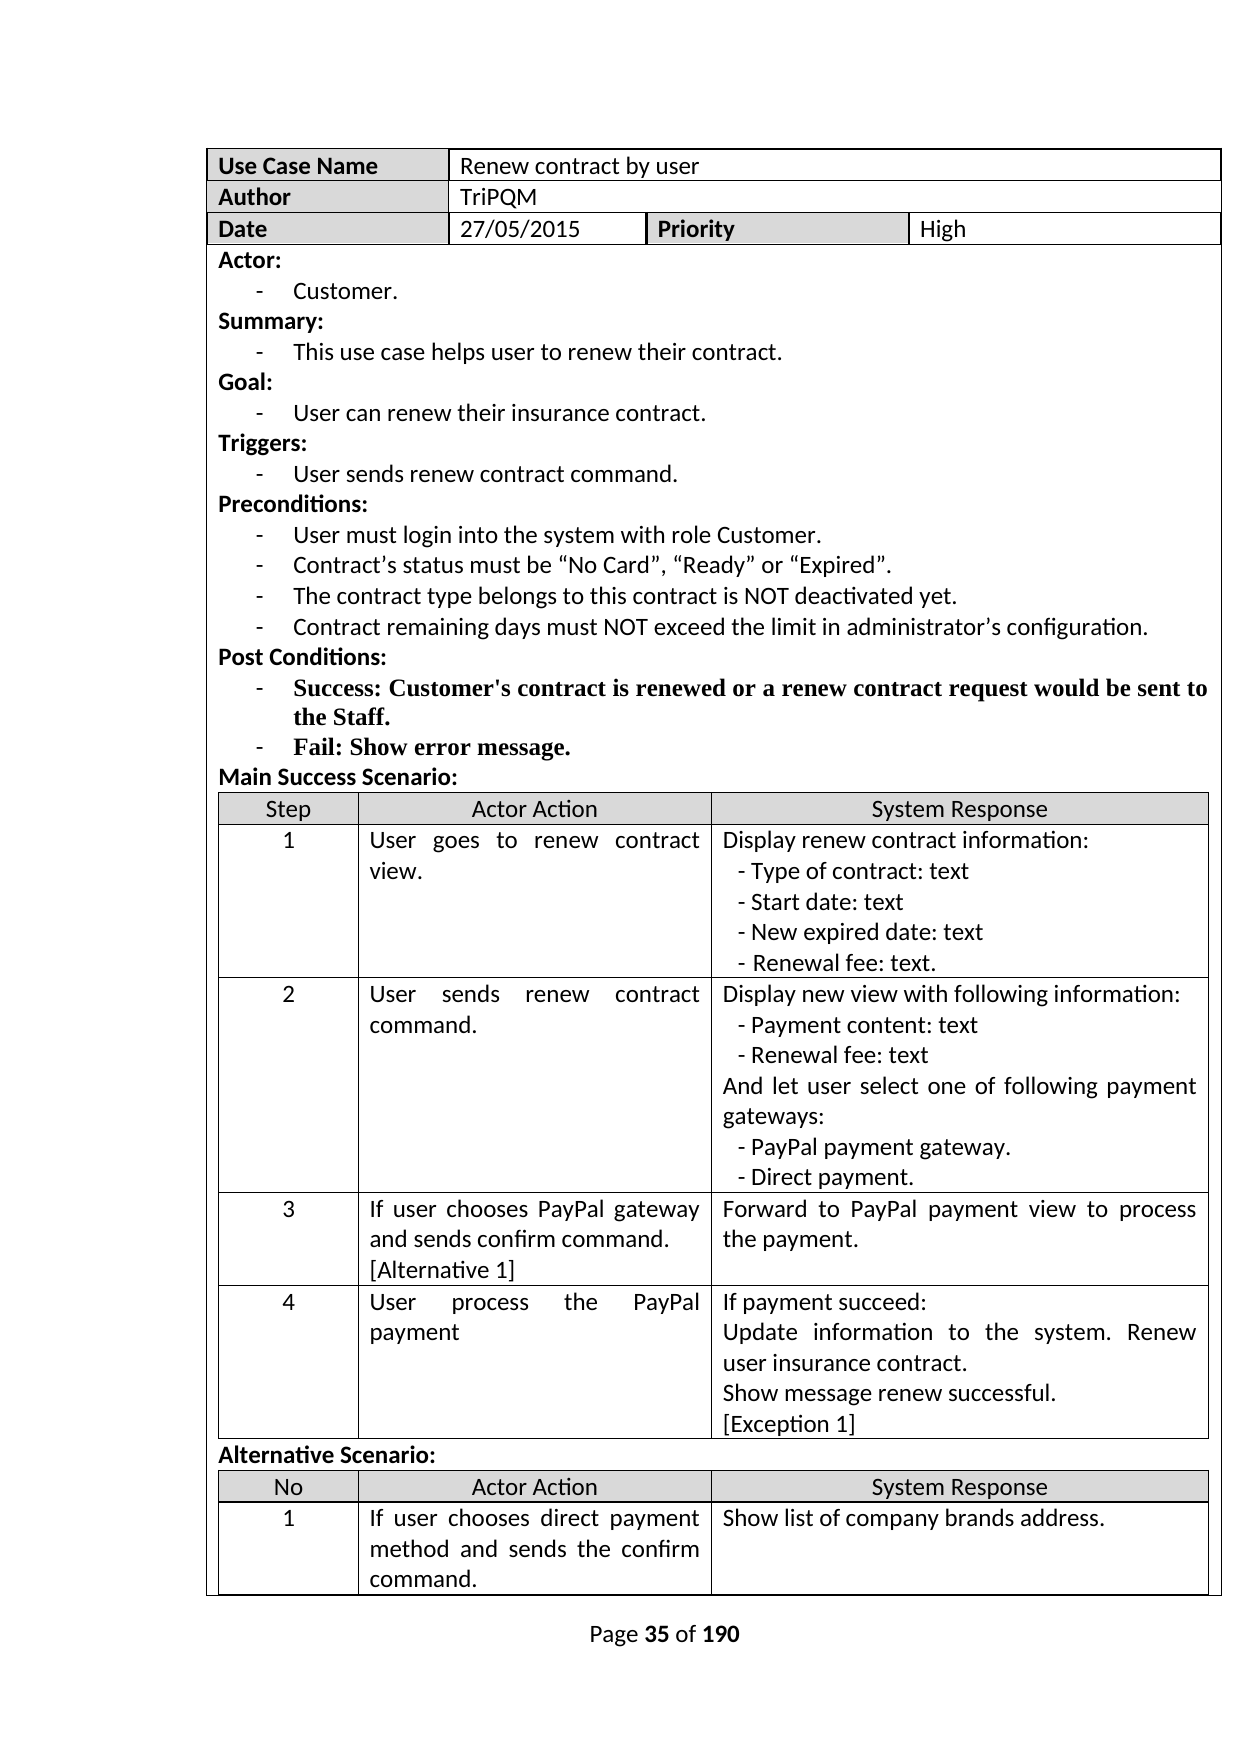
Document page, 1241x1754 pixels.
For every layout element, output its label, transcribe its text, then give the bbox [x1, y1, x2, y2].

table_cell Use Case Name [208, 149, 448, 180]
table_cell TriPQM [449, 181, 1221, 212]
table_cell Renew contract by user [450, 150, 1220, 180]
table_cell 27/05/2015 [450, 213, 645, 243]
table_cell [207, 245, 1221, 1595]
table_cell Date [208, 213, 448, 243]
table_cell Priority [648, 213, 908, 243]
table_cell Author [207, 181, 448, 212]
table_cell High [910, 213, 1220, 243]
